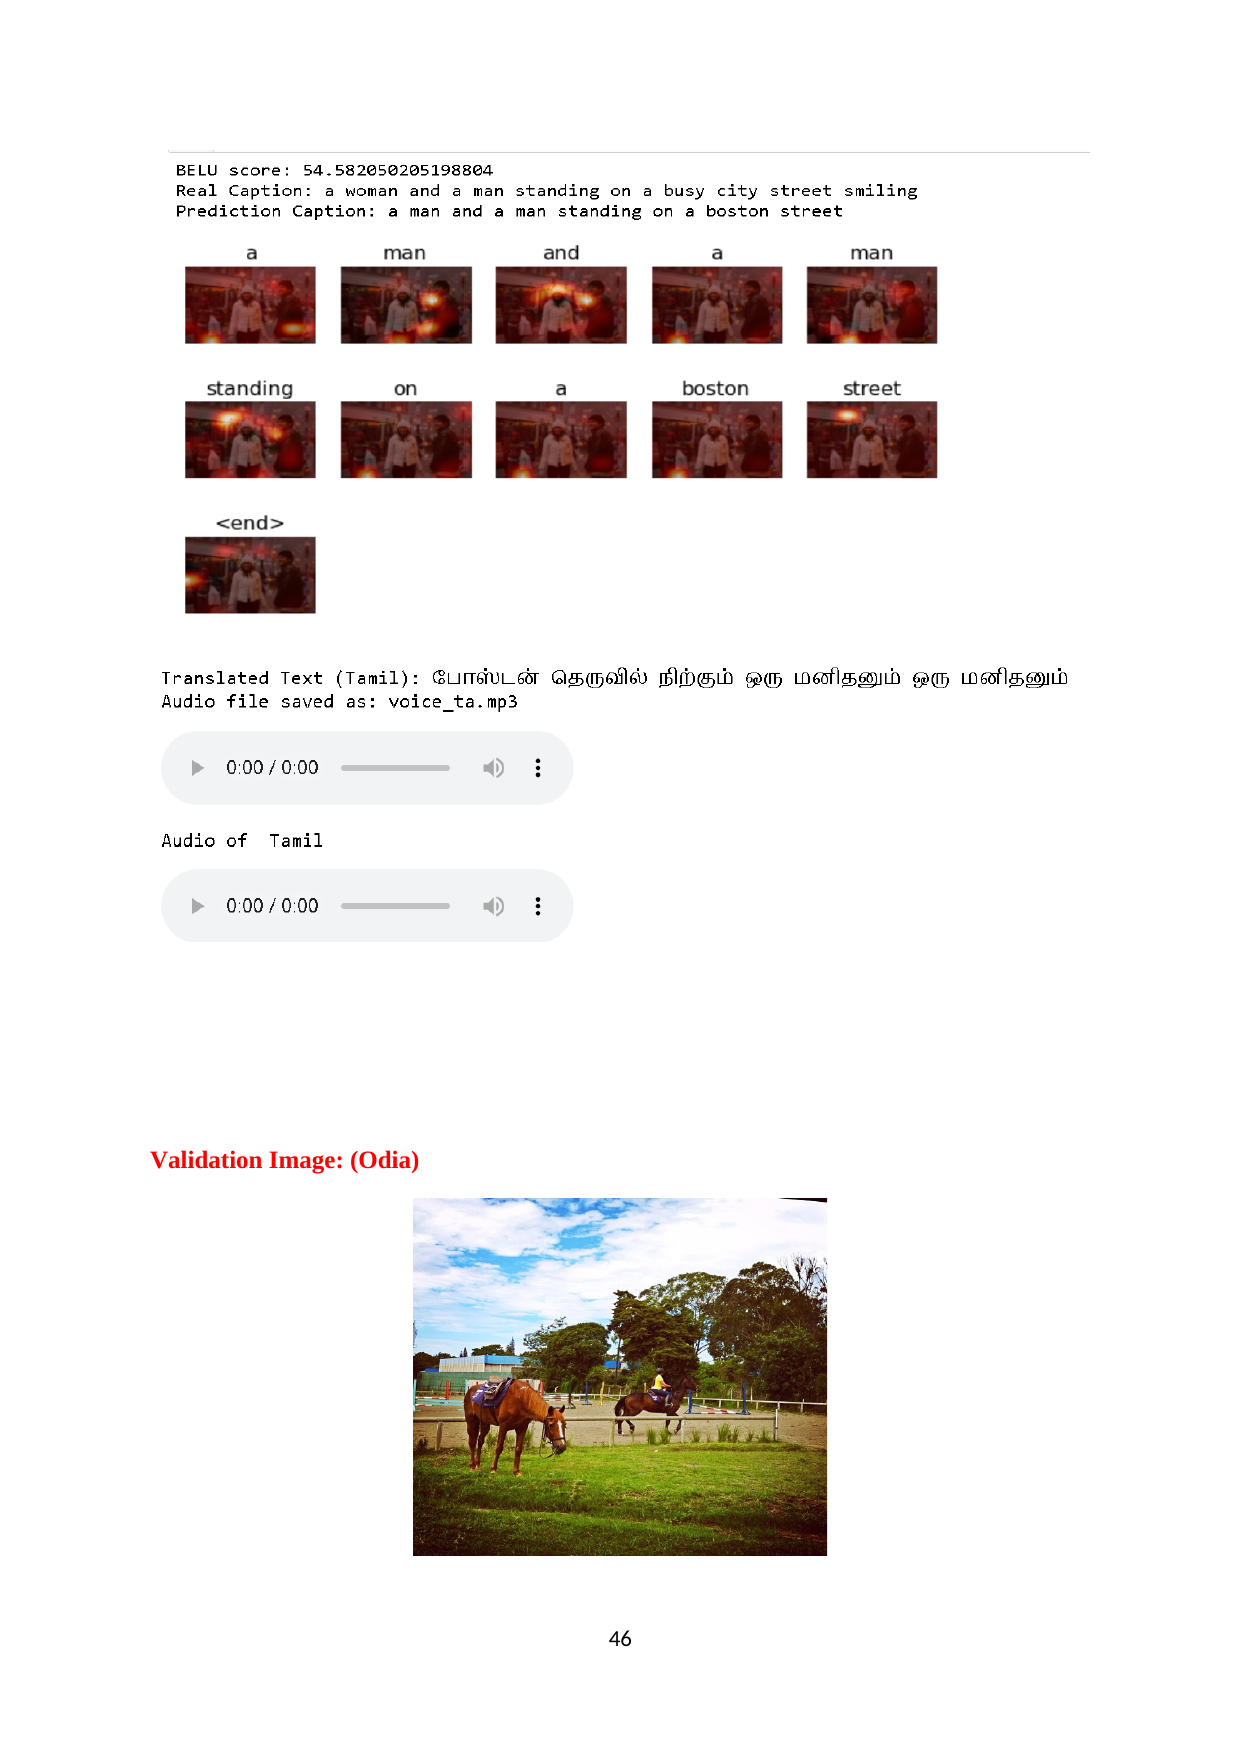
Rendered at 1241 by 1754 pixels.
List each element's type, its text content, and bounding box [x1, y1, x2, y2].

text Validation Image: (Odia) [150, 1145, 1090, 1174]
picture [150, 150, 1091, 629]
picture [413, 1198, 828, 1556]
picture [150, 653, 1091, 942]
